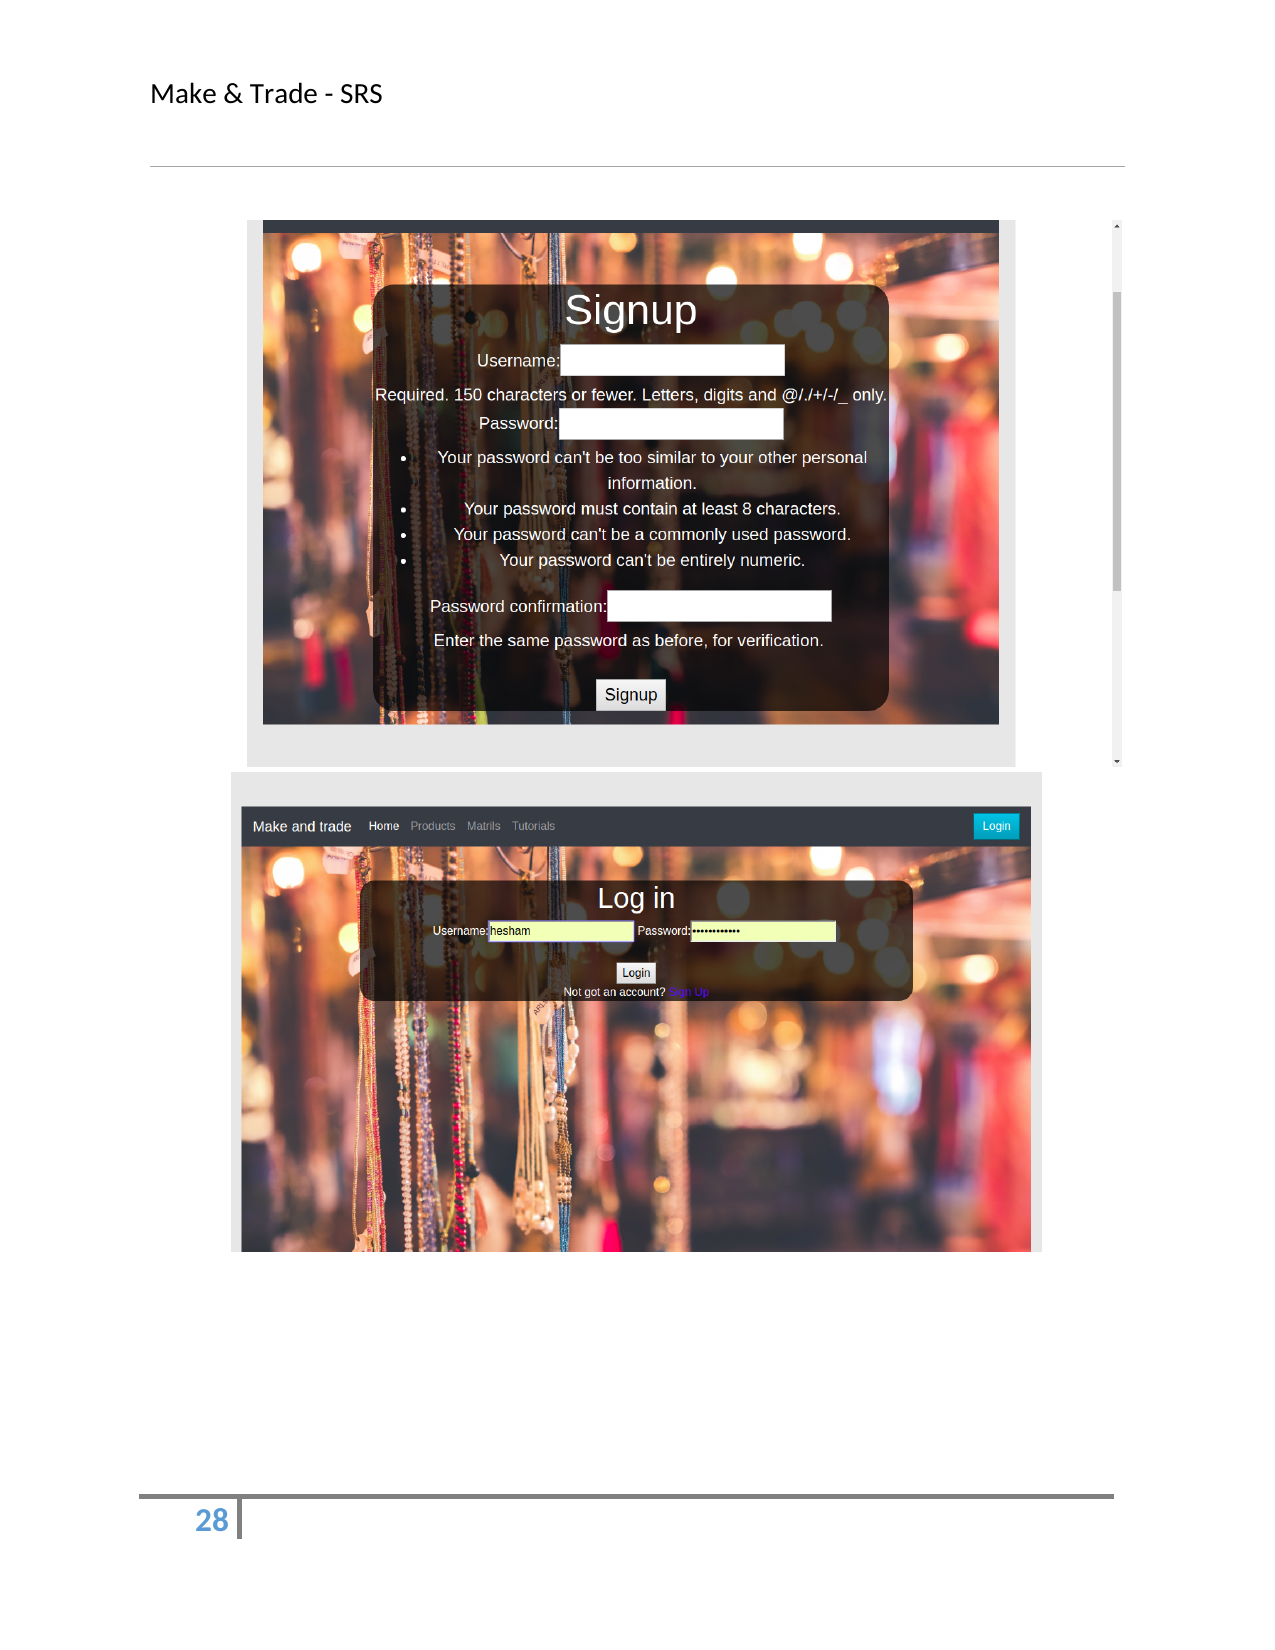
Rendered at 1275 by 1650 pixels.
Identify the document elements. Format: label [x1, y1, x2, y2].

picture [150, 772, 1122, 1319]
picture [150, 220, 1122, 767]
